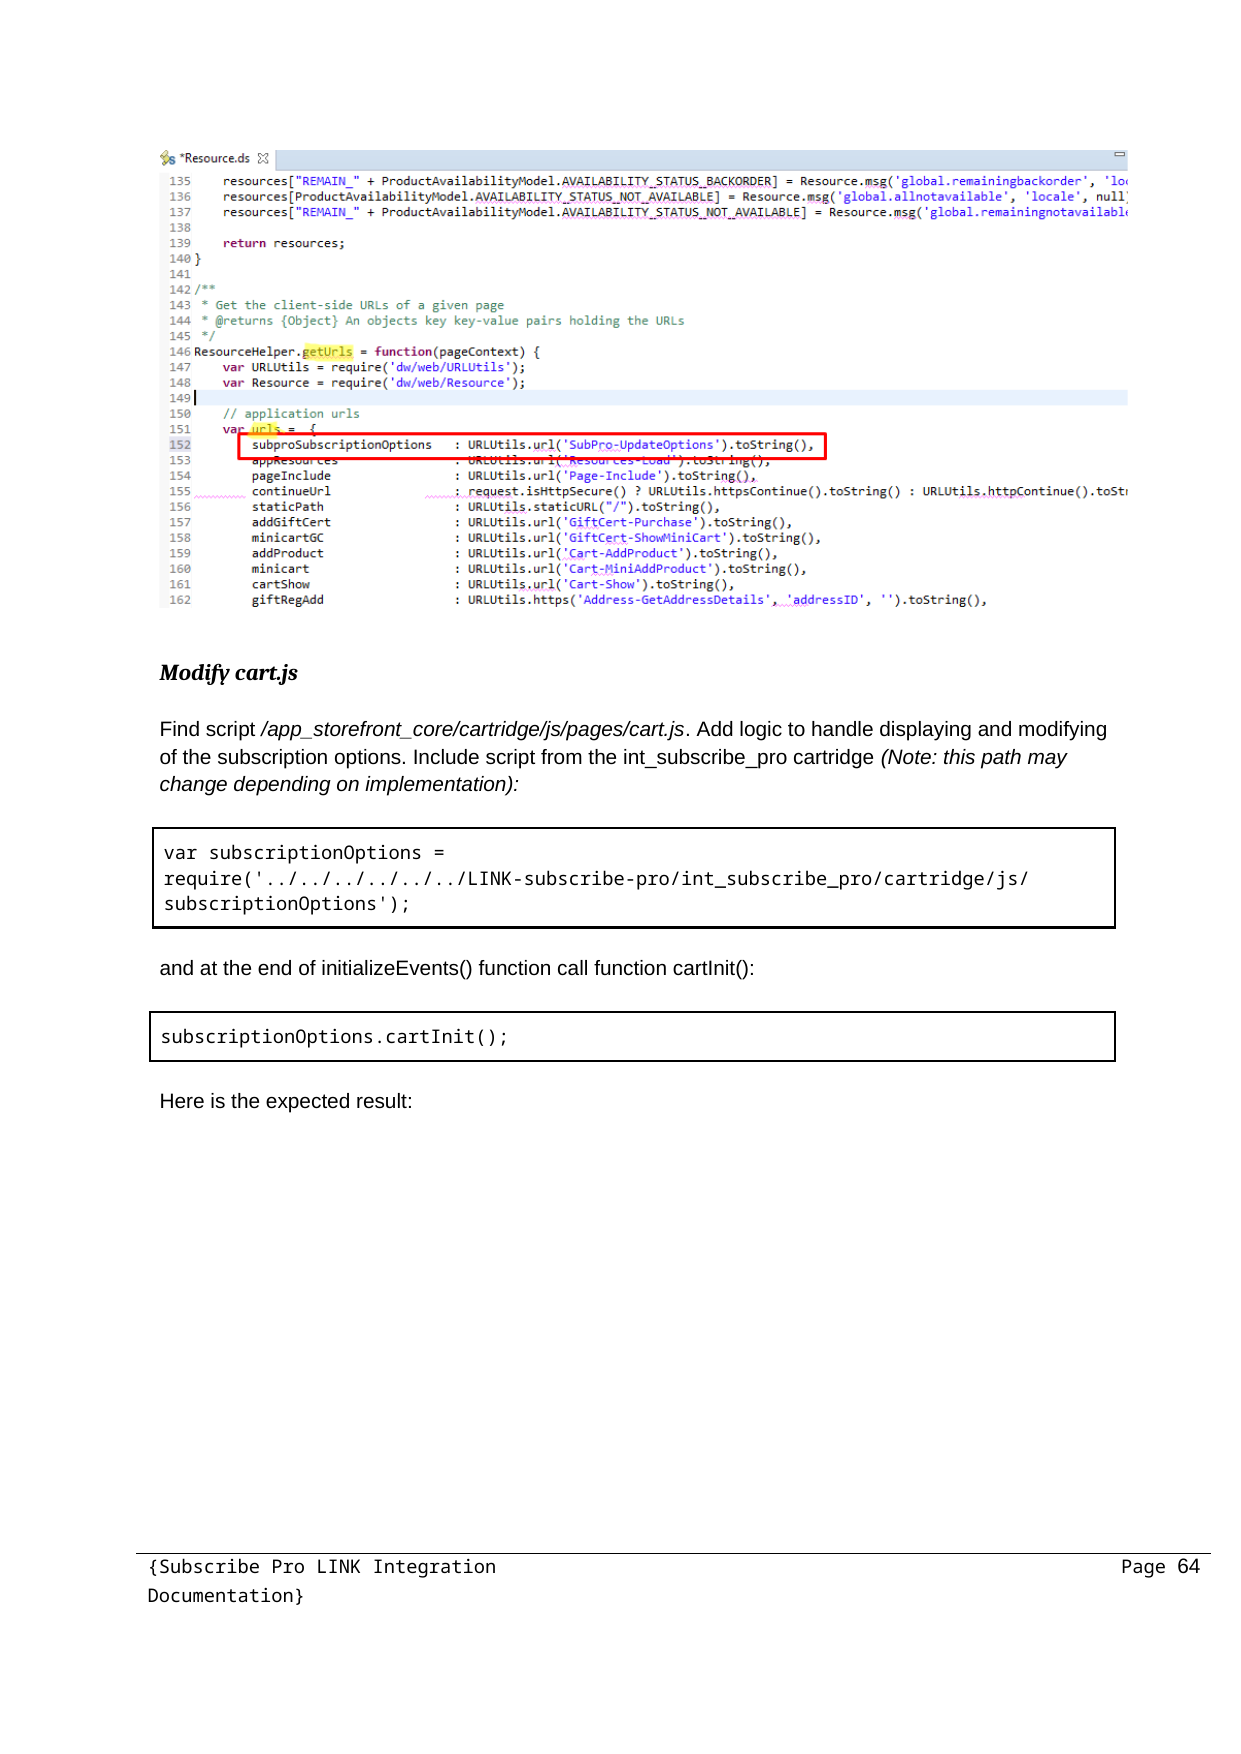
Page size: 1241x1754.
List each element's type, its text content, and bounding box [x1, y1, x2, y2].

subtitle Modify cart.js [159, 659, 1128, 686]
picture [159, 150, 1128, 608]
table_header var subscriptionOptions = require('../../../../../../LINK-subscribe-pro/int_subscribe_pro/cartridge/js/subscriptionOptions'); [154, 829, 1114, 926]
table_header subscriptionOptions.cartInit(); [151, 1013, 1114, 1059]
text Here is the expected result: [159, 1089, 1128, 1113]
text and at the end of initializeEvents() function call function cartInit(): [159, 956, 1128, 980]
text Find script /app_storefront_core/cartridge/js/pages/cart.js. Add logic to handle displaying and modifying of the subscription options. Include script from the int_subscribe_pro cartridge (Note: this path may change depending on implementation): [159, 717, 1128, 796]
